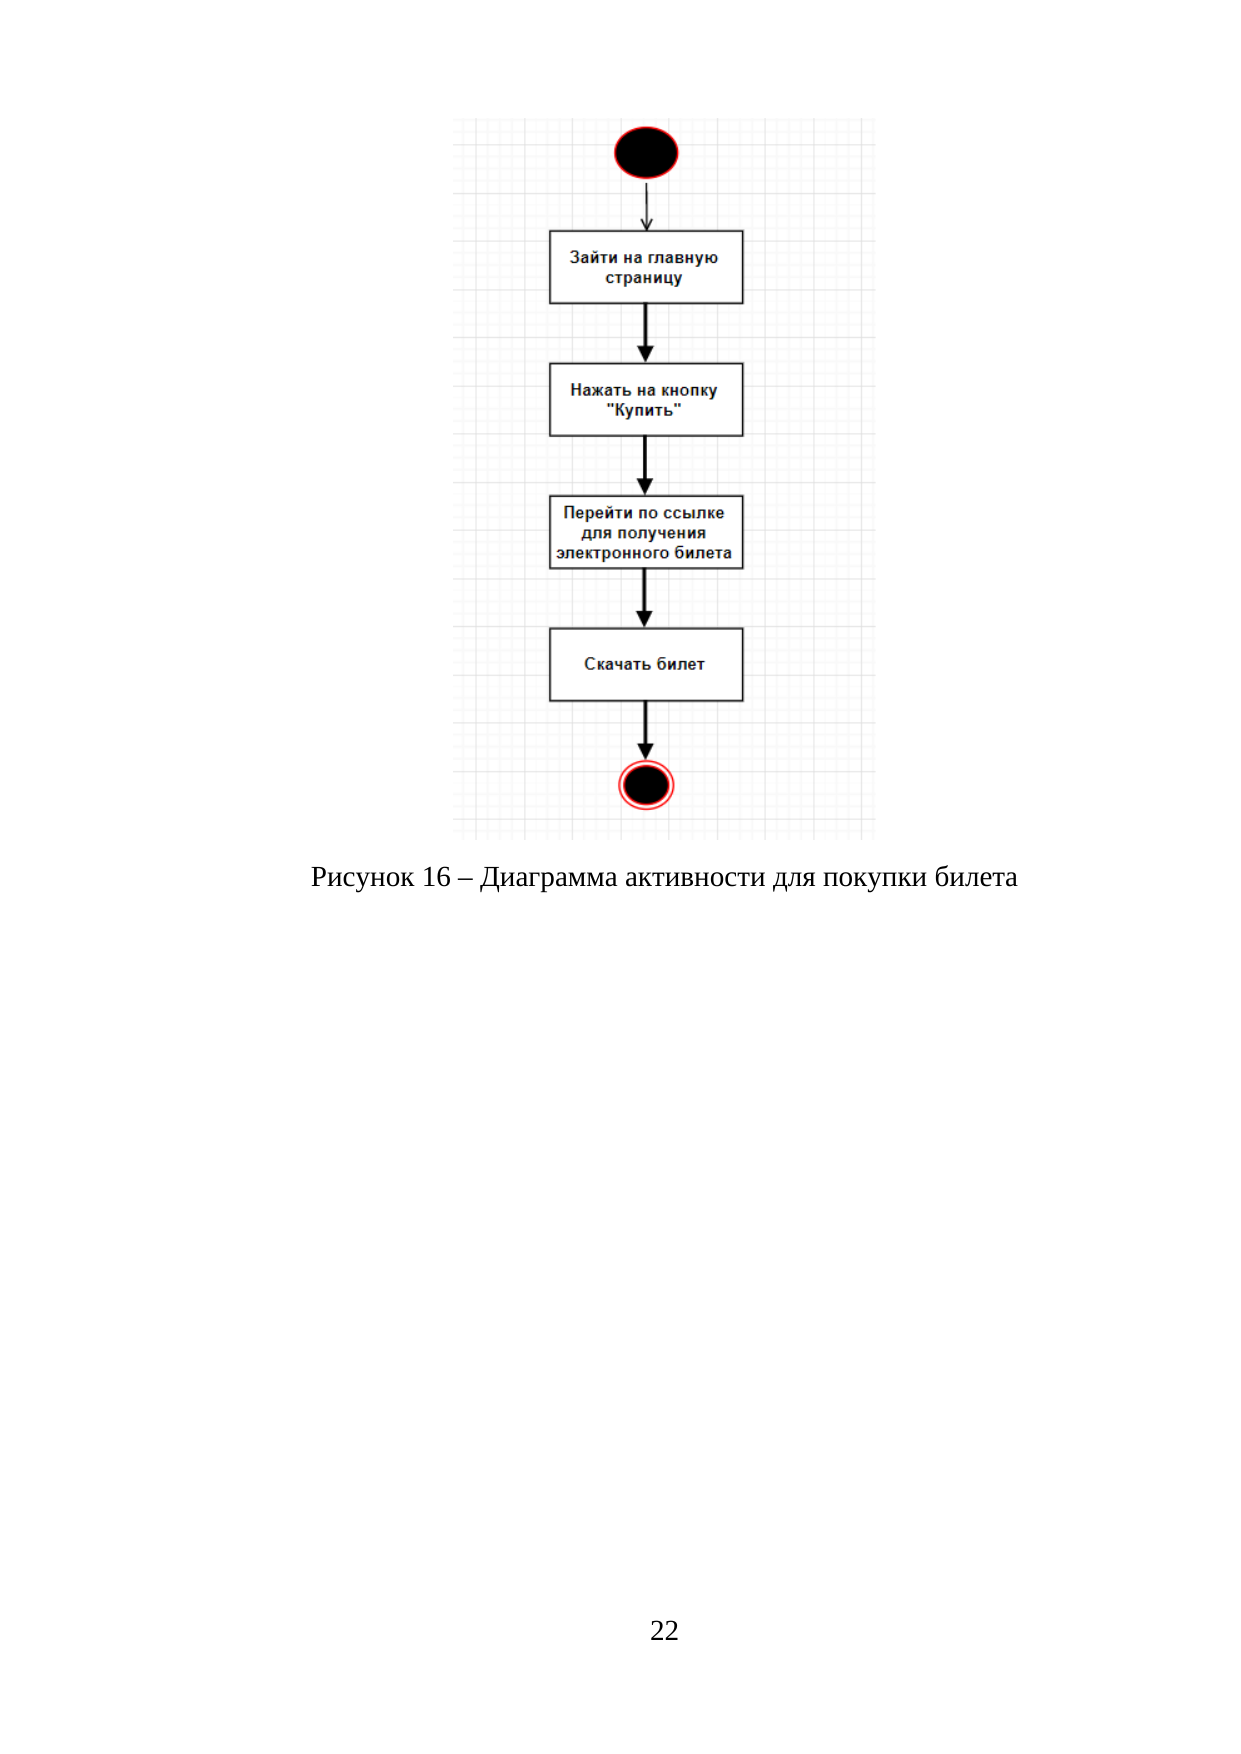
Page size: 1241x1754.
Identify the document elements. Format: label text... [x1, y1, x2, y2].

picture [453, 118, 876, 840]
text Рисунок 16 – Диаграмма активности для покупки билета [177, 859, 1152, 892]
